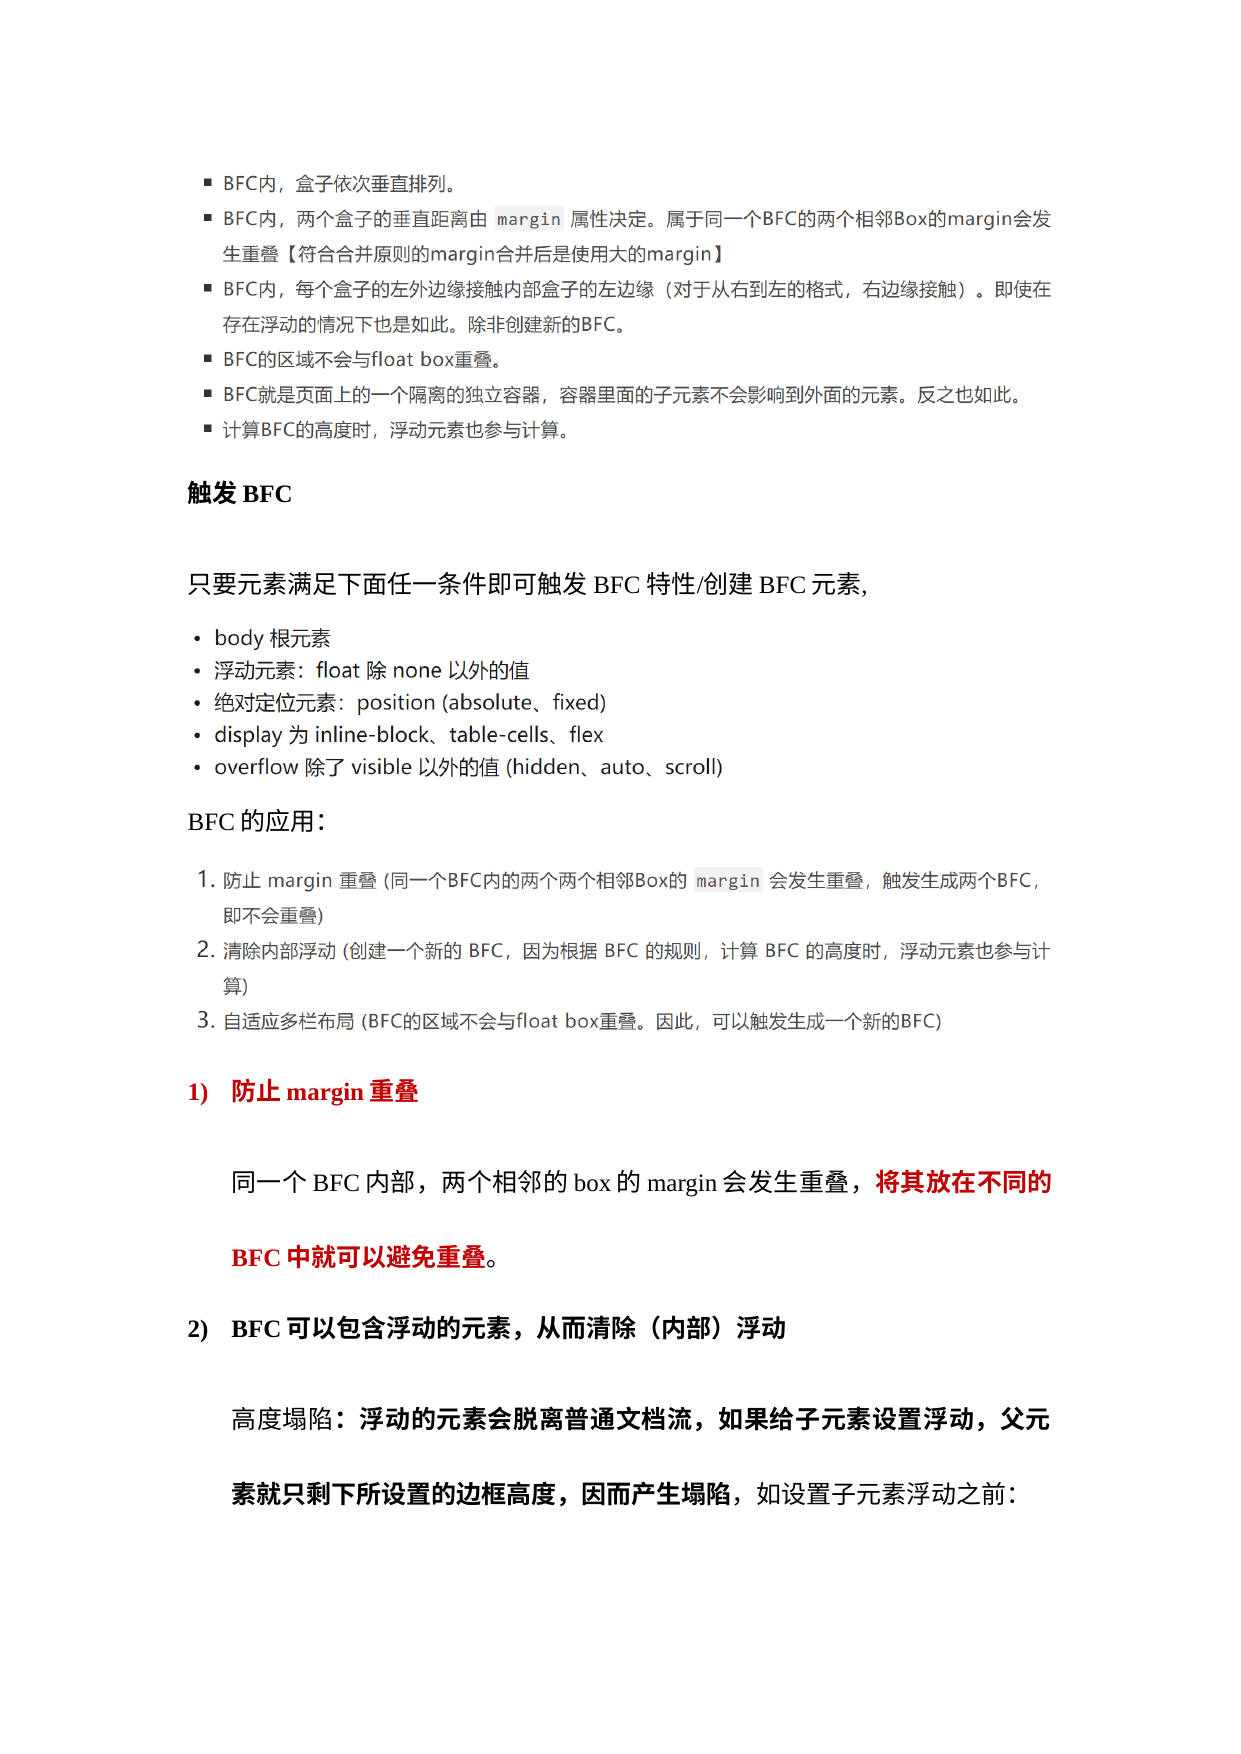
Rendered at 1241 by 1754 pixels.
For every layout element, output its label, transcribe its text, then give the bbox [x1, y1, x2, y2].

subtitle 触发BFC [187, 459, 1053, 524]
list 高度塌陷：浮动的元素会脱离普通文档流，如果给子元素设置浮动，父元素就只剩下所设置的边框高度，因而产生塌陷，如设置子元素浮动之前： [231, 1385, 1053, 1525]
text BFC的应用： [187, 787, 1053, 852]
picture [187, 162, 1053, 444]
subtitle 防止margin重叠 [187, 1057, 1053, 1122]
picture [187, 857, 1053, 1036]
list 同一个BFC内部，两个相邻的box的margin会发生重叠，将其放在不同的BFC中就可以避免重叠。 [231, 1148, 1053, 1288]
text 只要元素满足下面任一条件即可触发 BFC 特性/创建BFC元素, [187, 550, 1053, 615]
subtitle BFC可以包含浮动的元素，从而清除（内部）浮动 [187, 1294, 1053, 1359]
picture [187, 620, 725, 779]
